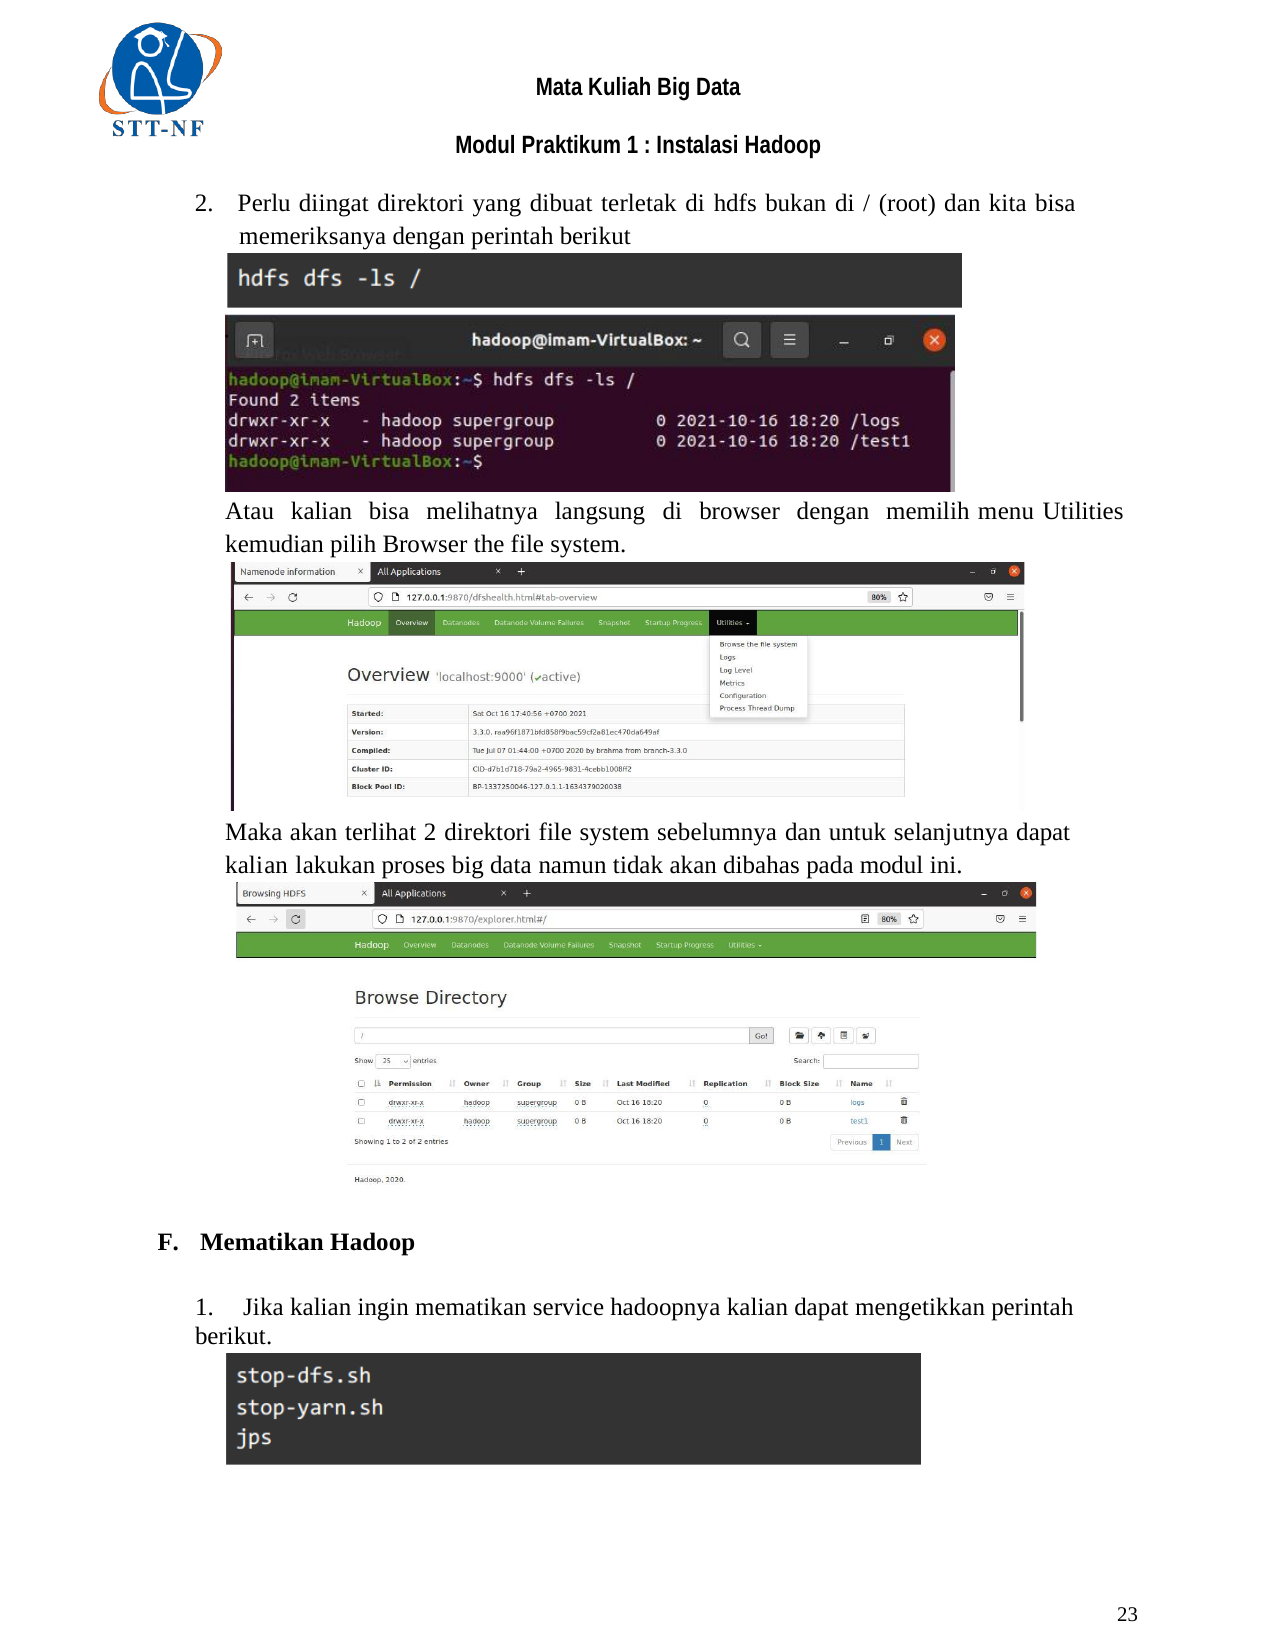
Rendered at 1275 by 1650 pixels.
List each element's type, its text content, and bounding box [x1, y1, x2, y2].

picture [93, 22, 223, 137]
picture [225, 314, 955, 492]
text Maka akan terlihat 2 direktori file system sebelumnya dan untuk selanjutnya dapat kalian lakukan proses big data namun tidak akan dibahas pada modul ini. [225, 817, 1129, 878]
text 1. Jika kalian ingin mematikan service hadoopnya kalian dapat mengetikkan perintah berikut. [195, 1292, 1137, 1350]
picture [236, 882, 1037, 1190]
text F. Mematikan Hadoop [157, 1227, 1137, 1256]
picture [225, 253, 962, 309]
text 2. Perlu diingat direktori yang dibuat terletak di hdfs bukan di / (root) dan kita bisa memeriksanya dengan perintah berikut [194, 188, 1130, 249]
picture [230, 562, 1025, 811]
picture [225, 1353, 921, 1467]
text Atau kalian bisa melihatnya langsung di browser dengan memilih menu Utilities kemudian pilih Browser the file system. [225, 496, 1128, 558]
